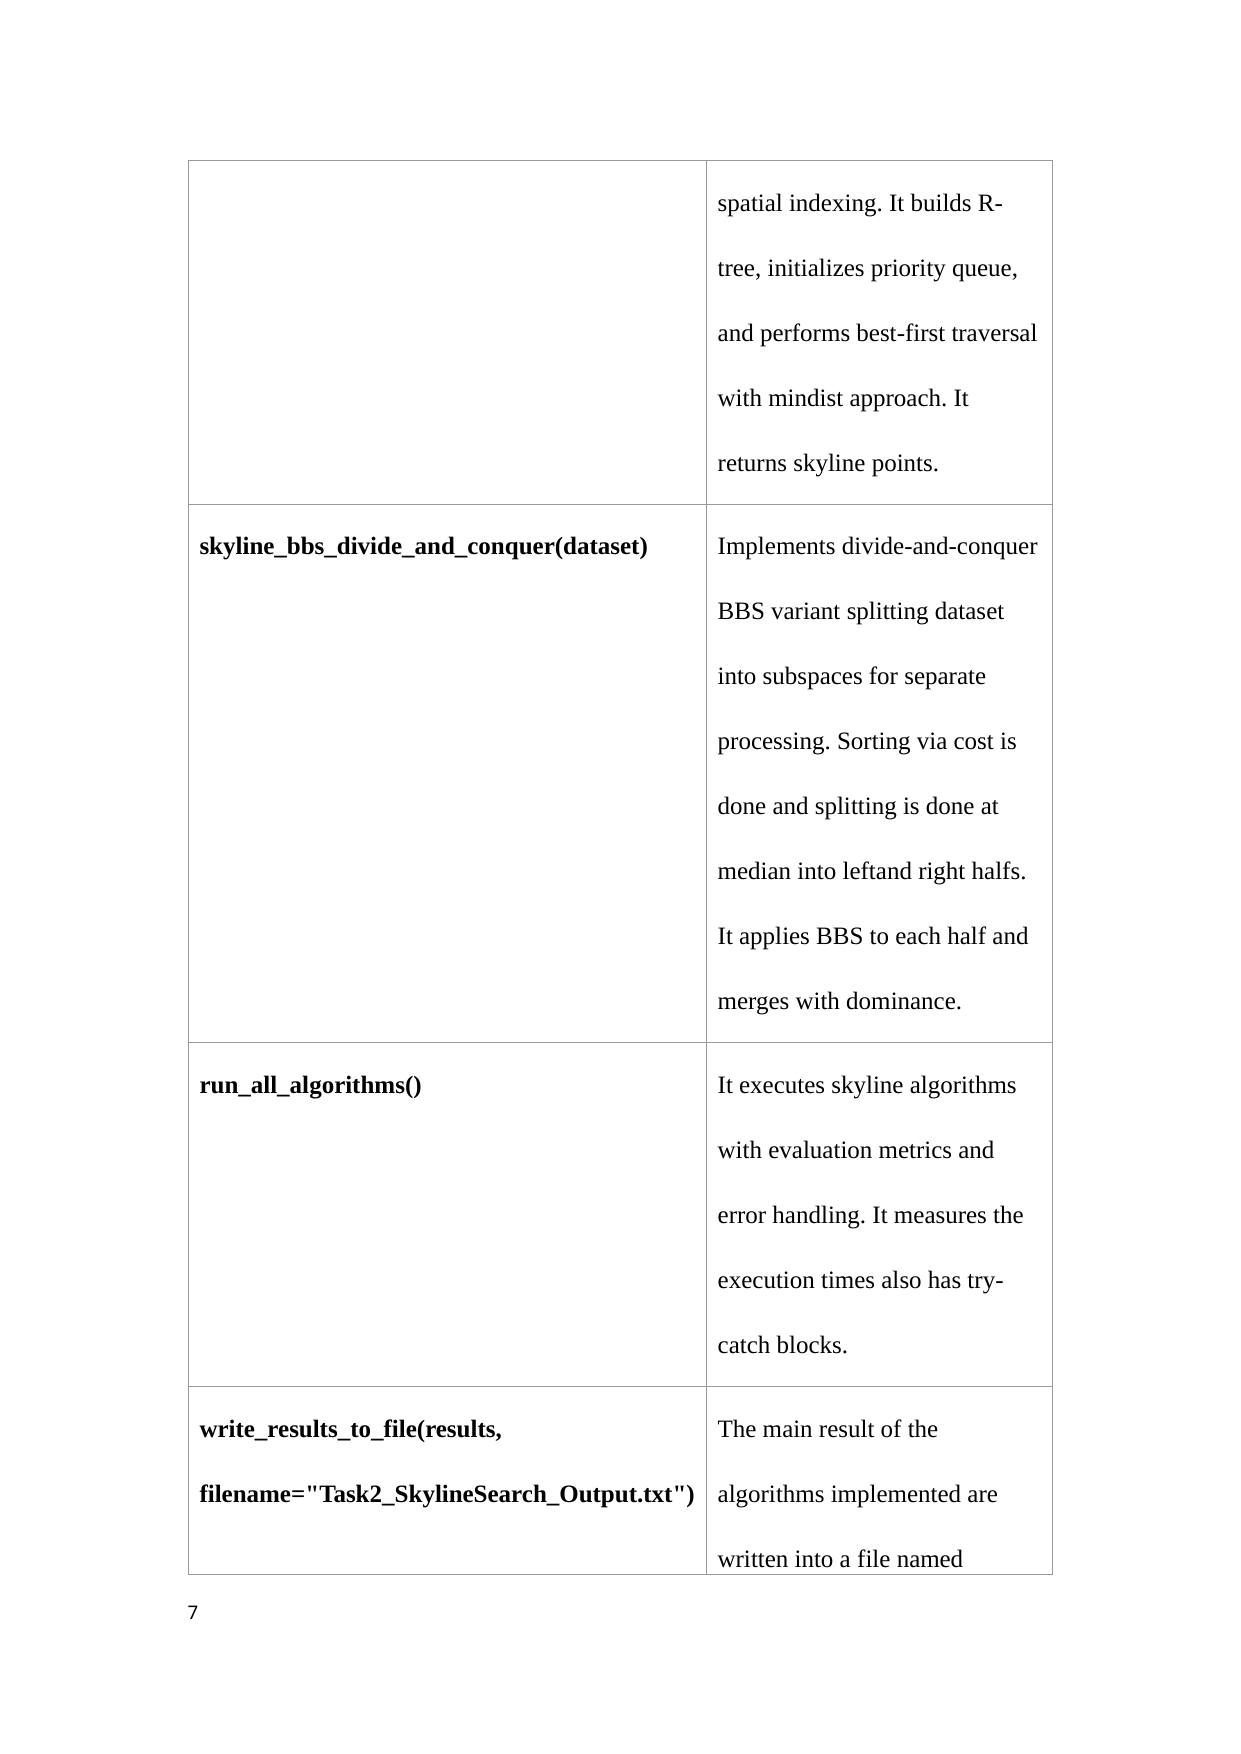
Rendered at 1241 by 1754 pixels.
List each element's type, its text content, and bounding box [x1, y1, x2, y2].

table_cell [189, 161, 706, 503]
table_cell It executes skyline algorithms with evaluation metrics and error handling. It measures the execution times also has try-catch blocks. [707, 1043, 1052, 1386]
table_cell Implements divide-and-conquer BBS variant splitting dataset into subspaces for separate processing. Sorting via cost is done and splitting is done at median into leftand right halfs. It applies BBS to each half and merges with dominance. [707, 505, 1052, 1042]
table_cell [189, 1387, 706, 1574]
table_cell run_all_algorithms() [189, 1043, 706, 1386]
table_cell skyline_bbs_divide_and_conquer(dataset) [189, 505, 706, 1042]
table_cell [707, 1387, 1052, 1574]
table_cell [707, 161, 1052, 503]
